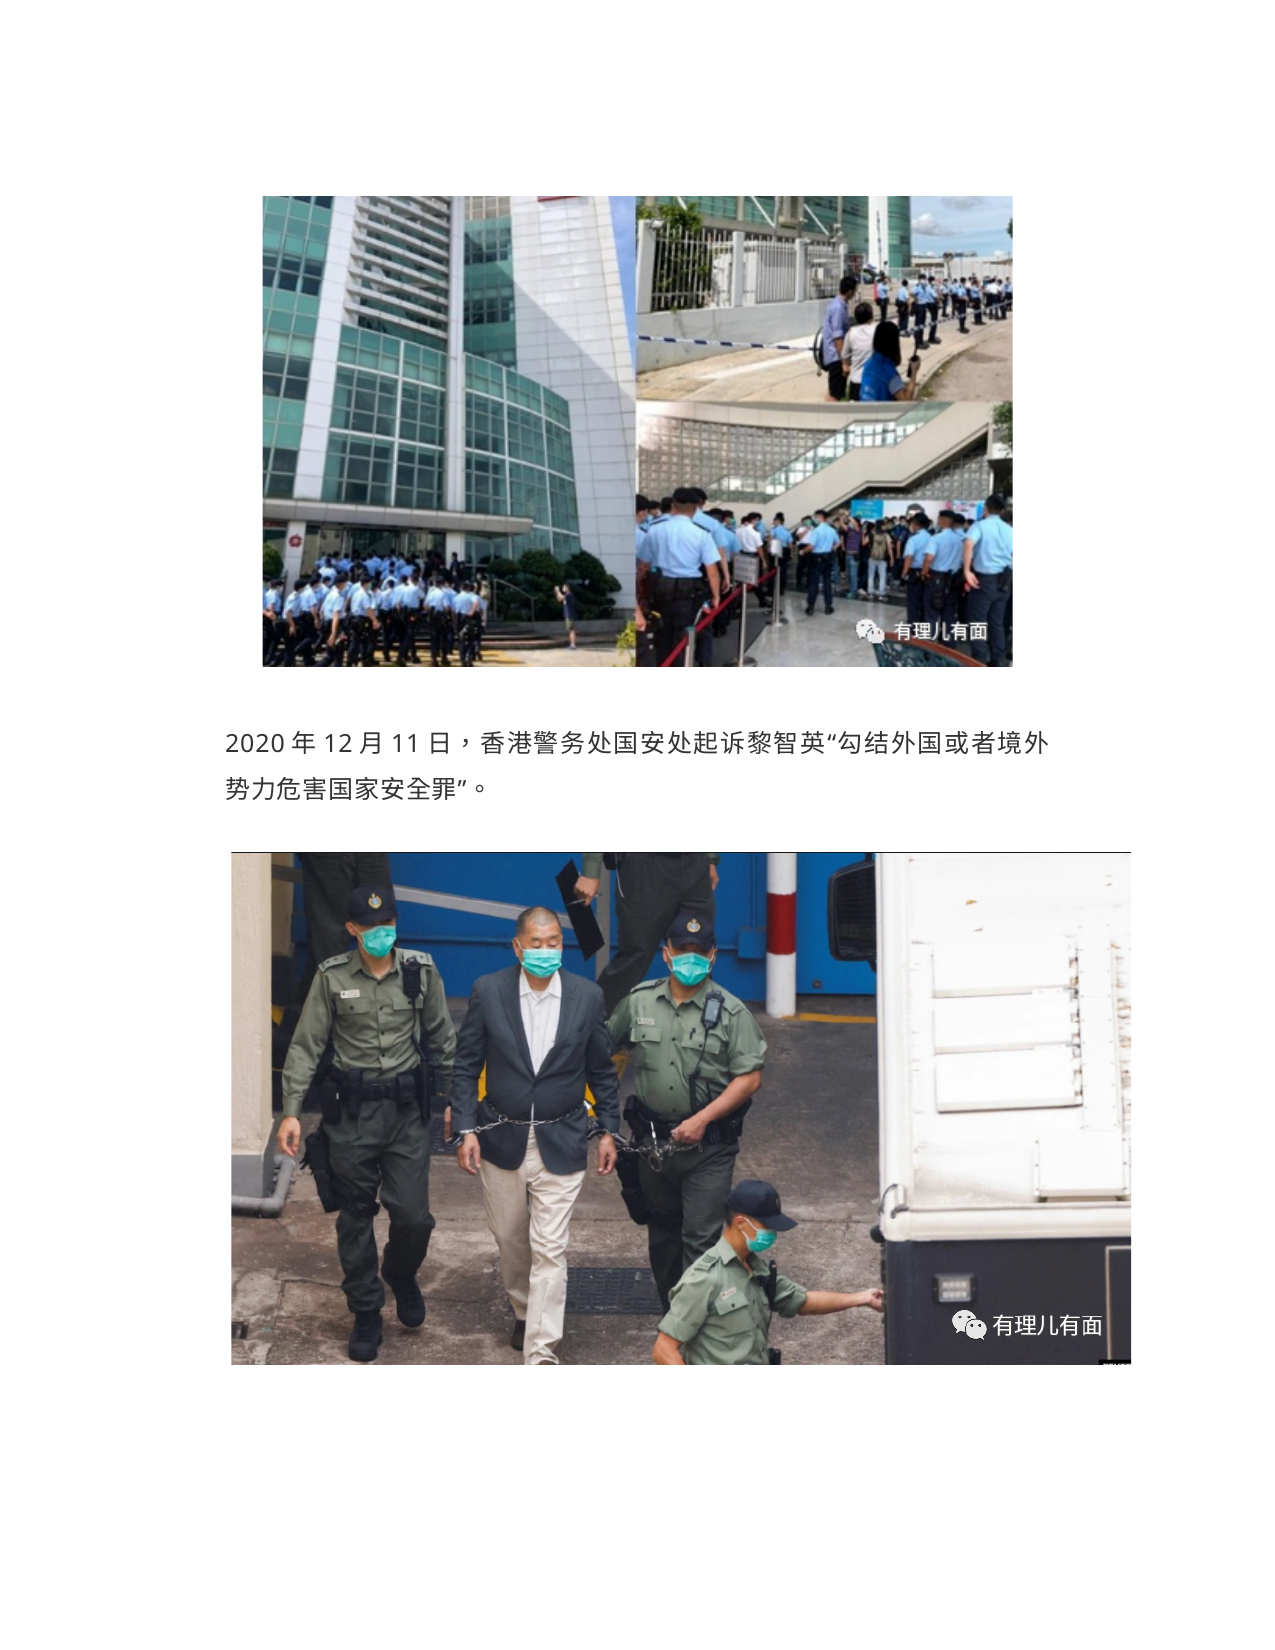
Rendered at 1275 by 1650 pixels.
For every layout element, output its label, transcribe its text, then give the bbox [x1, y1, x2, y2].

picture [231, 852, 1132, 1365]
text 2020年12月11日，香港警务处国安处起诉黎智英“勾结外国或者境外势力危害国家安全罪”。 [225, 713, 1050, 806]
picture [262, 196, 1013, 667]
